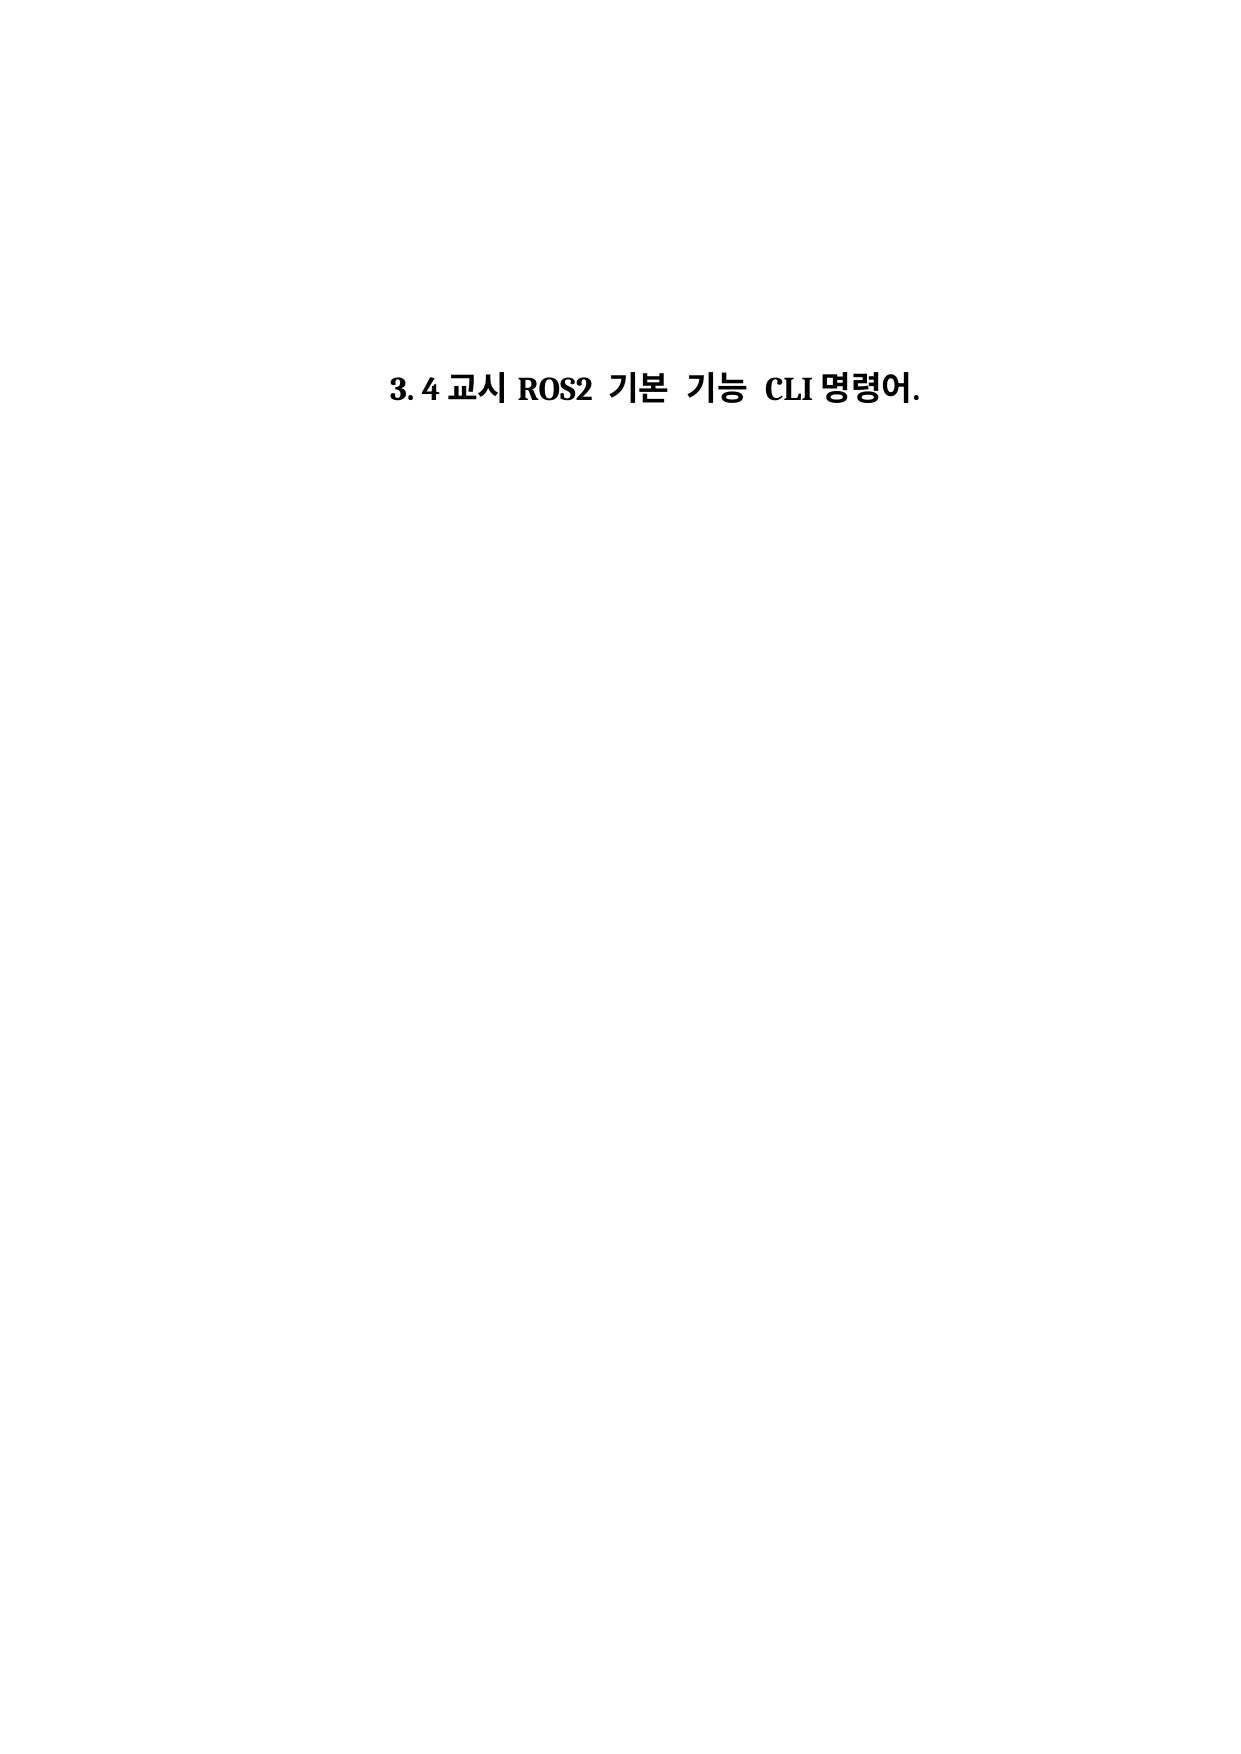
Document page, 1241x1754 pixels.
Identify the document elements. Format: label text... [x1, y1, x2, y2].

subtitle 3. 4교시 ROS2 기본 기능 CLI 명령어. [390, 362, 1105, 410]
